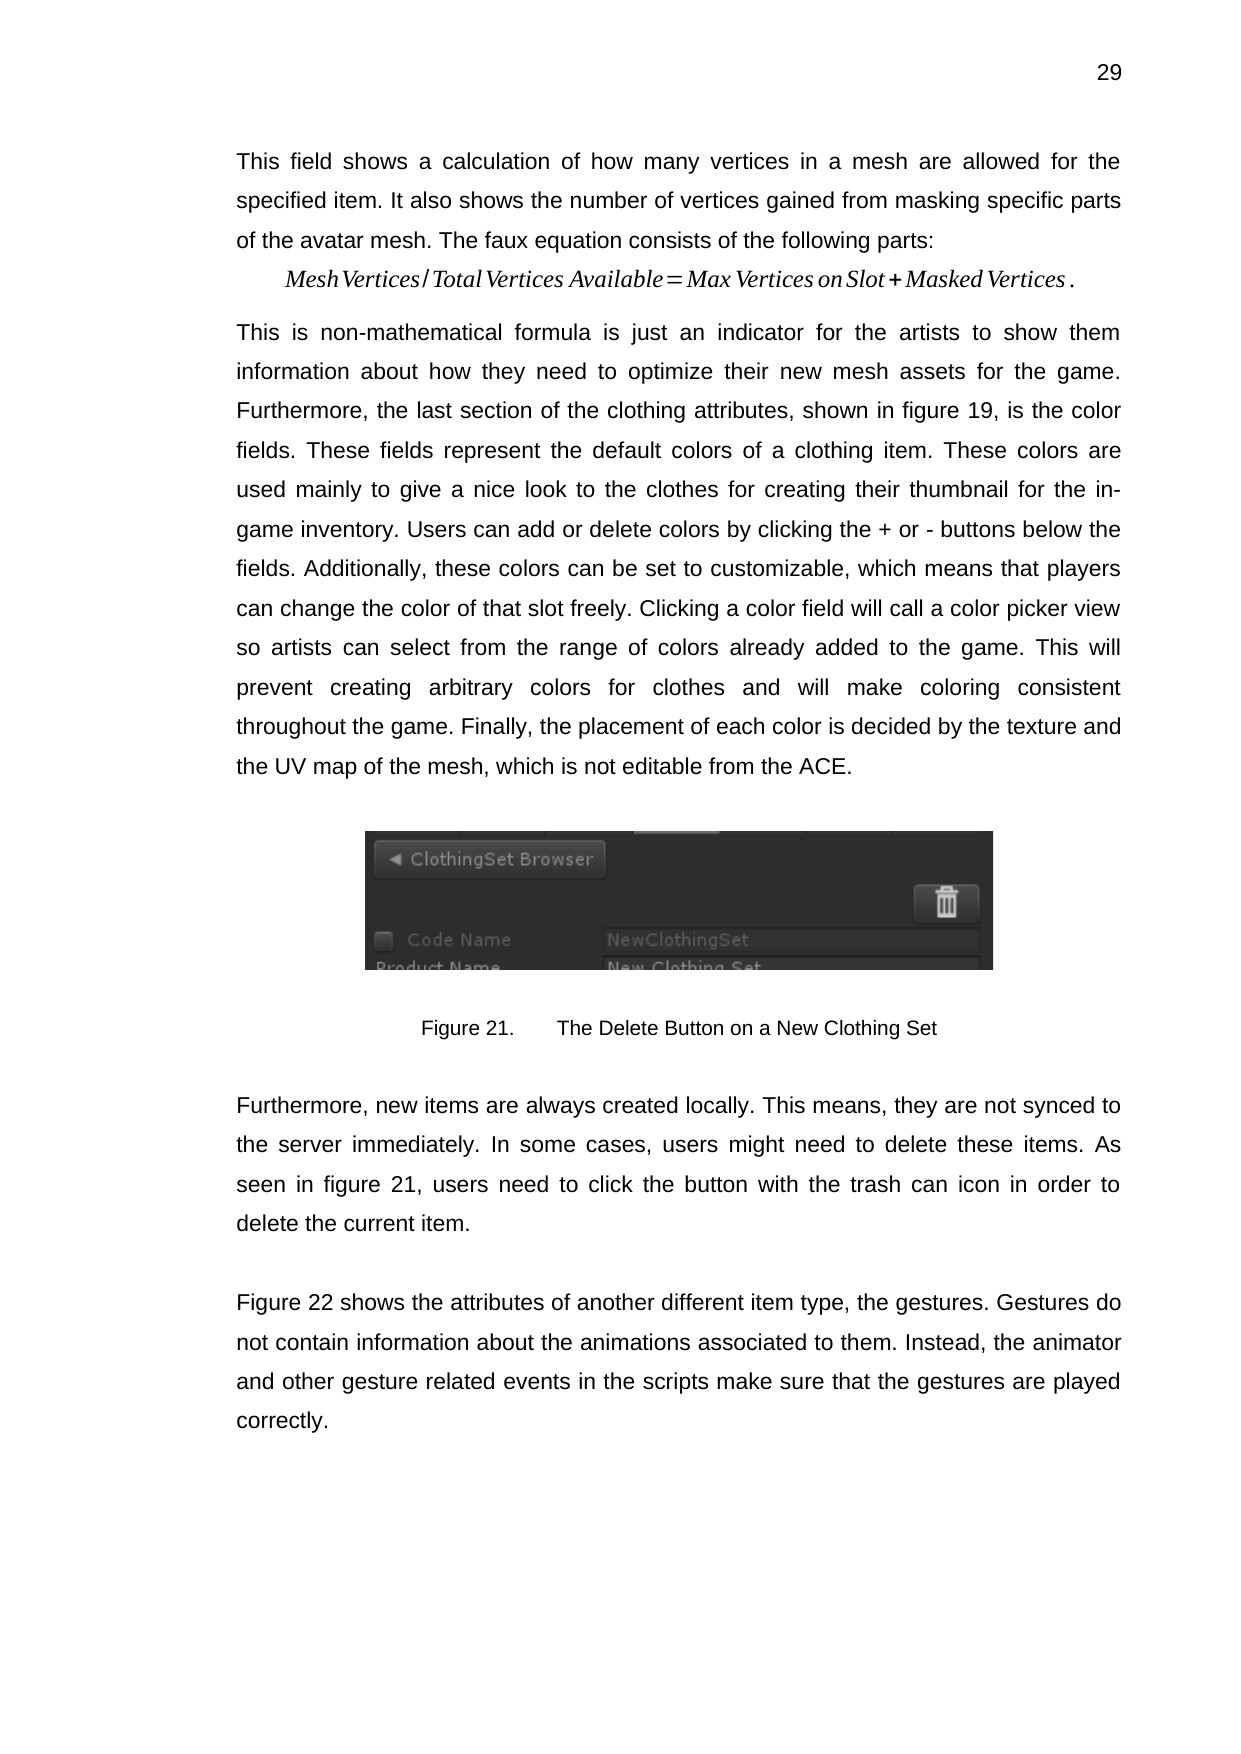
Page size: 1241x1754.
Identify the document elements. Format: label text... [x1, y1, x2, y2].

text Furthermore, new items are always created locally. This means, they are not synced to the server immediately. In some cases, users might need to delete these items. As seen in figure 21, users need to click the button with the trash can icon in order to delete the current item. [236, 1092, 1122, 1236]
text This is non-mathematical formula is just an indicator for the artists to show them information about how they need to optimize their new mesh assets for the game. Furthermore, the last section of the clothing attributes, shown in figure 19, is the color fields. These fields represent the default colors of a clothing item. These colors are used mainly to give a nice look to the clothes for creating their thumbnail for the in-game inventory. Users can add or delete colors by clicking the + or - buttons below the fields. Additionally, these colors can be set to customizable, which means that players can change the color of that slot freely. Clicking a color field will call a color picker view so artists can select from the range of colors already added to the game. This will prevent creating arbitrary colors for clothes and will make coloring consistent throughout the game. Finally, the placement of each color is decided by the texture and the UV map of the mesh, which is not editable from the ACE. [236, 318, 1122, 779]
text Figure 22 shows the attributes of another different item type, the gestures. Gestures do not contain information about the animations associated to them. Instead, the animator and other gesture related events in the scripts make sure that the gestures are played correctly. [236, 1289, 1122, 1434]
text The Delete Button on a New Clothing Set [236, 1016, 1122, 1039]
picture [365, 831, 994, 970]
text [236, 148, 1122, 253]
